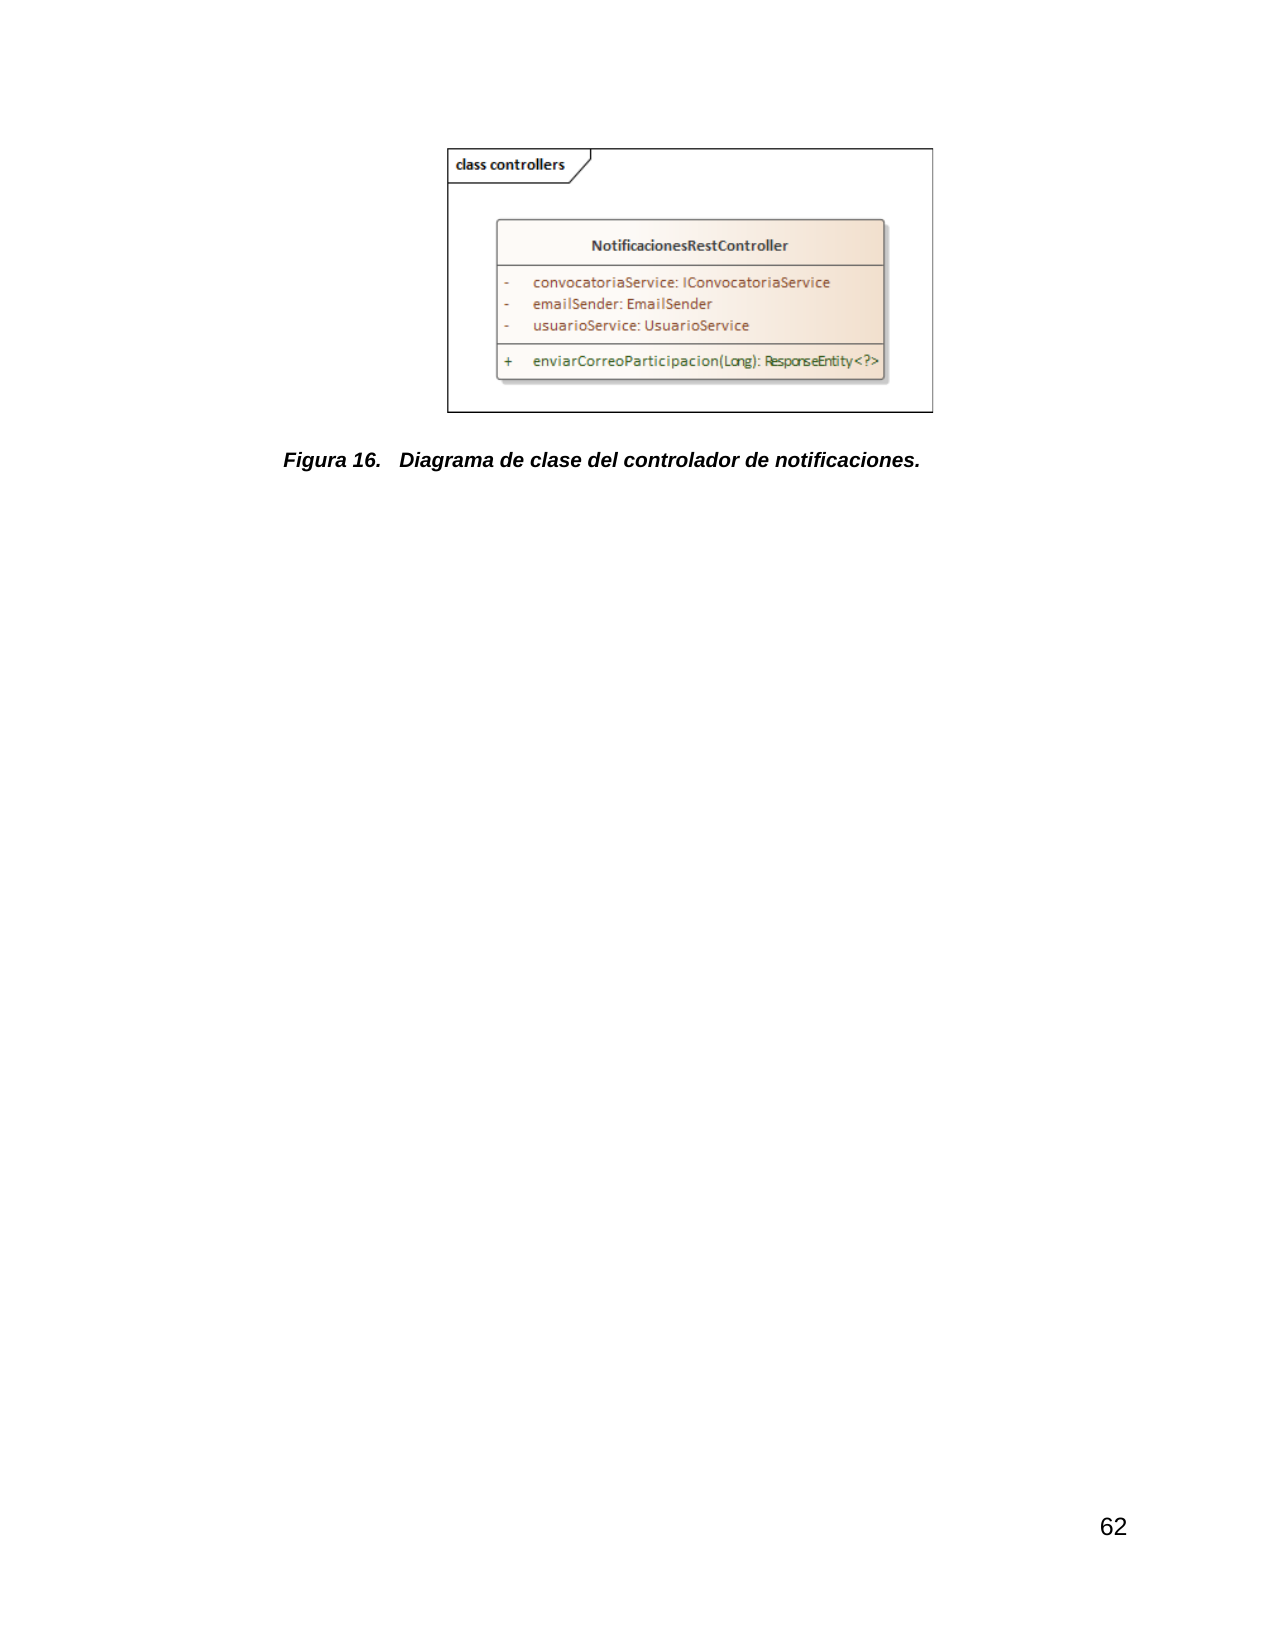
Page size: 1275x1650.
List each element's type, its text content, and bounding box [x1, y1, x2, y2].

text Diagrama de clase del controlador de notificaciones. [177, 448, 1127, 472]
picture [446, 147, 934, 413]
